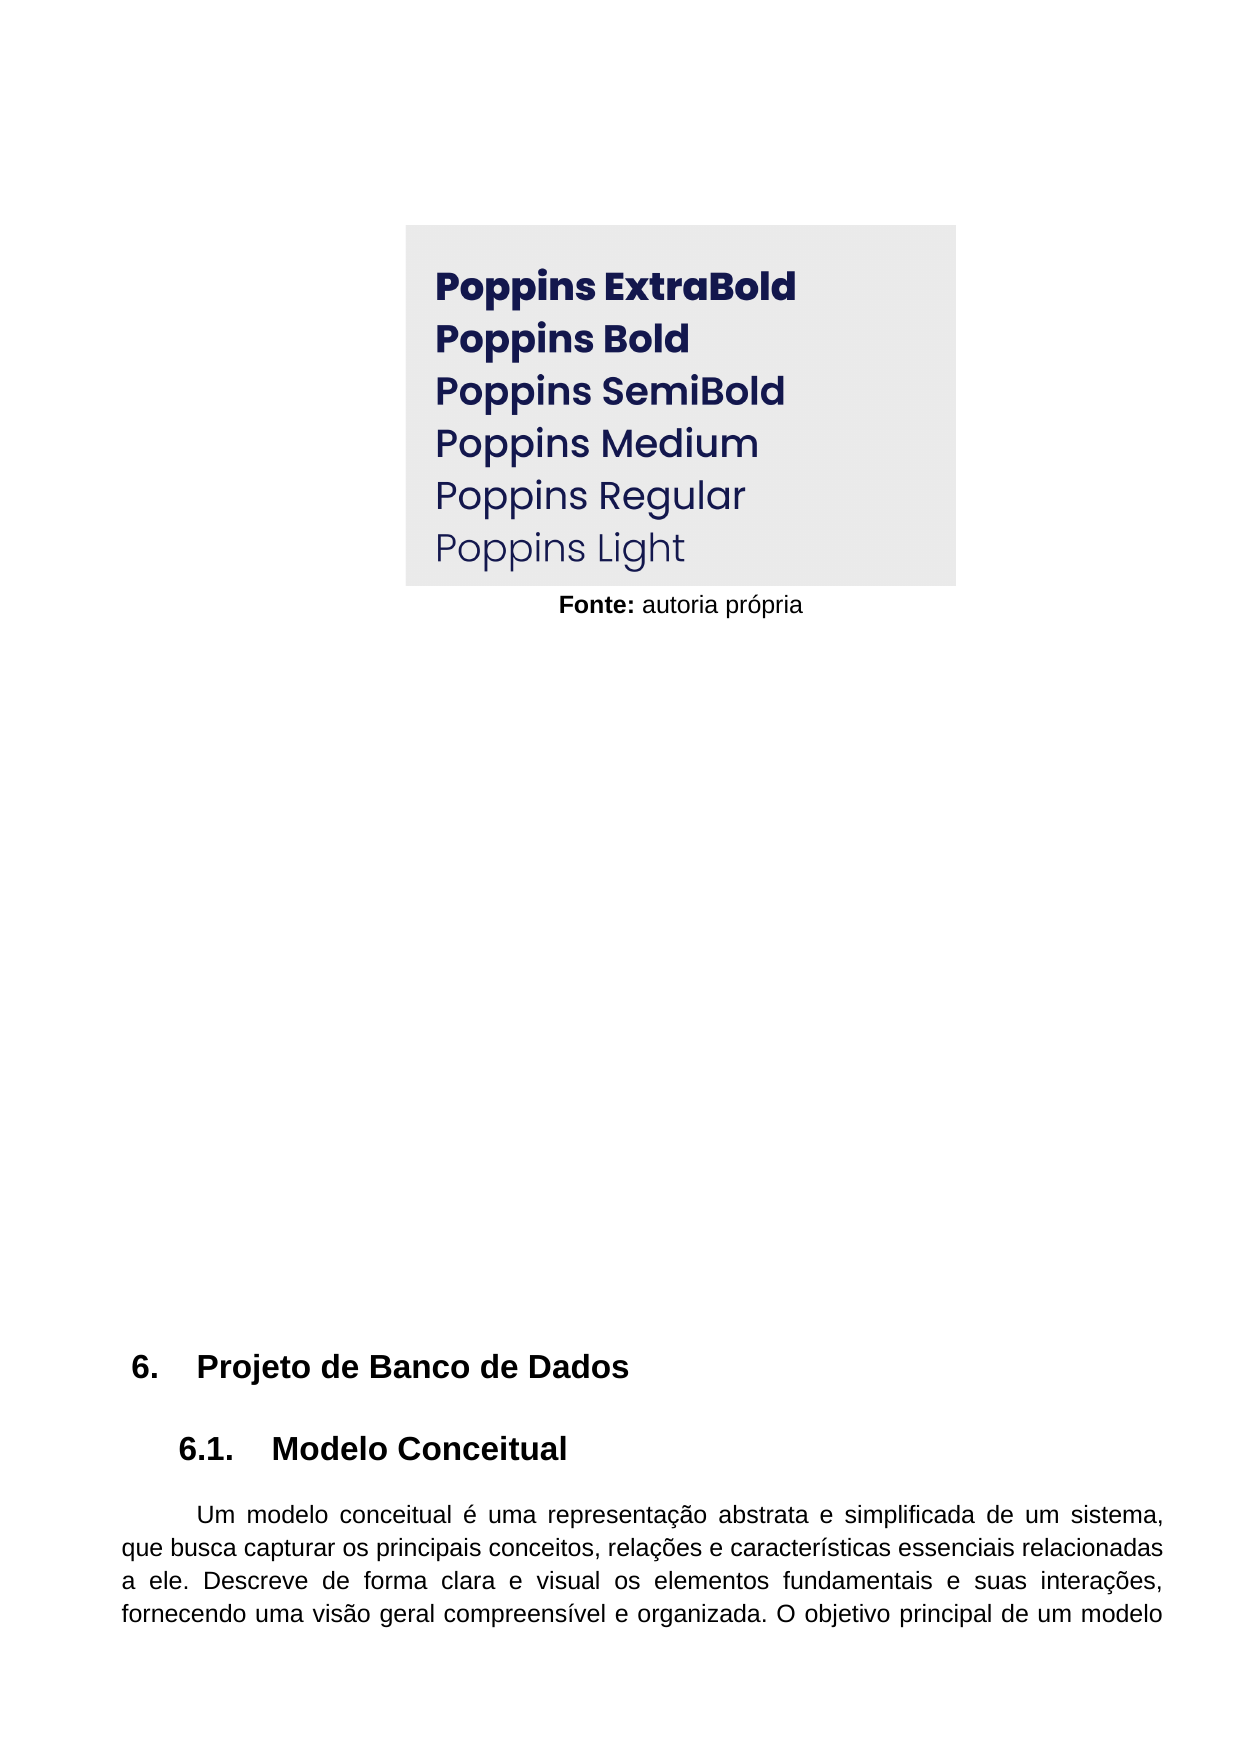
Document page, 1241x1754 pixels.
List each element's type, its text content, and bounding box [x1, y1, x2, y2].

subtitle Modelo Conceitual [234, 1429, 1165, 1467]
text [121, 1500, 1165, 1628]
picture [405, 225, 956, 586]
subtitle Projeto de Banco de Dados [159, 1347, 1165, 1386]
text Fonte: autoria própria [121, 590, 1165, 619]
